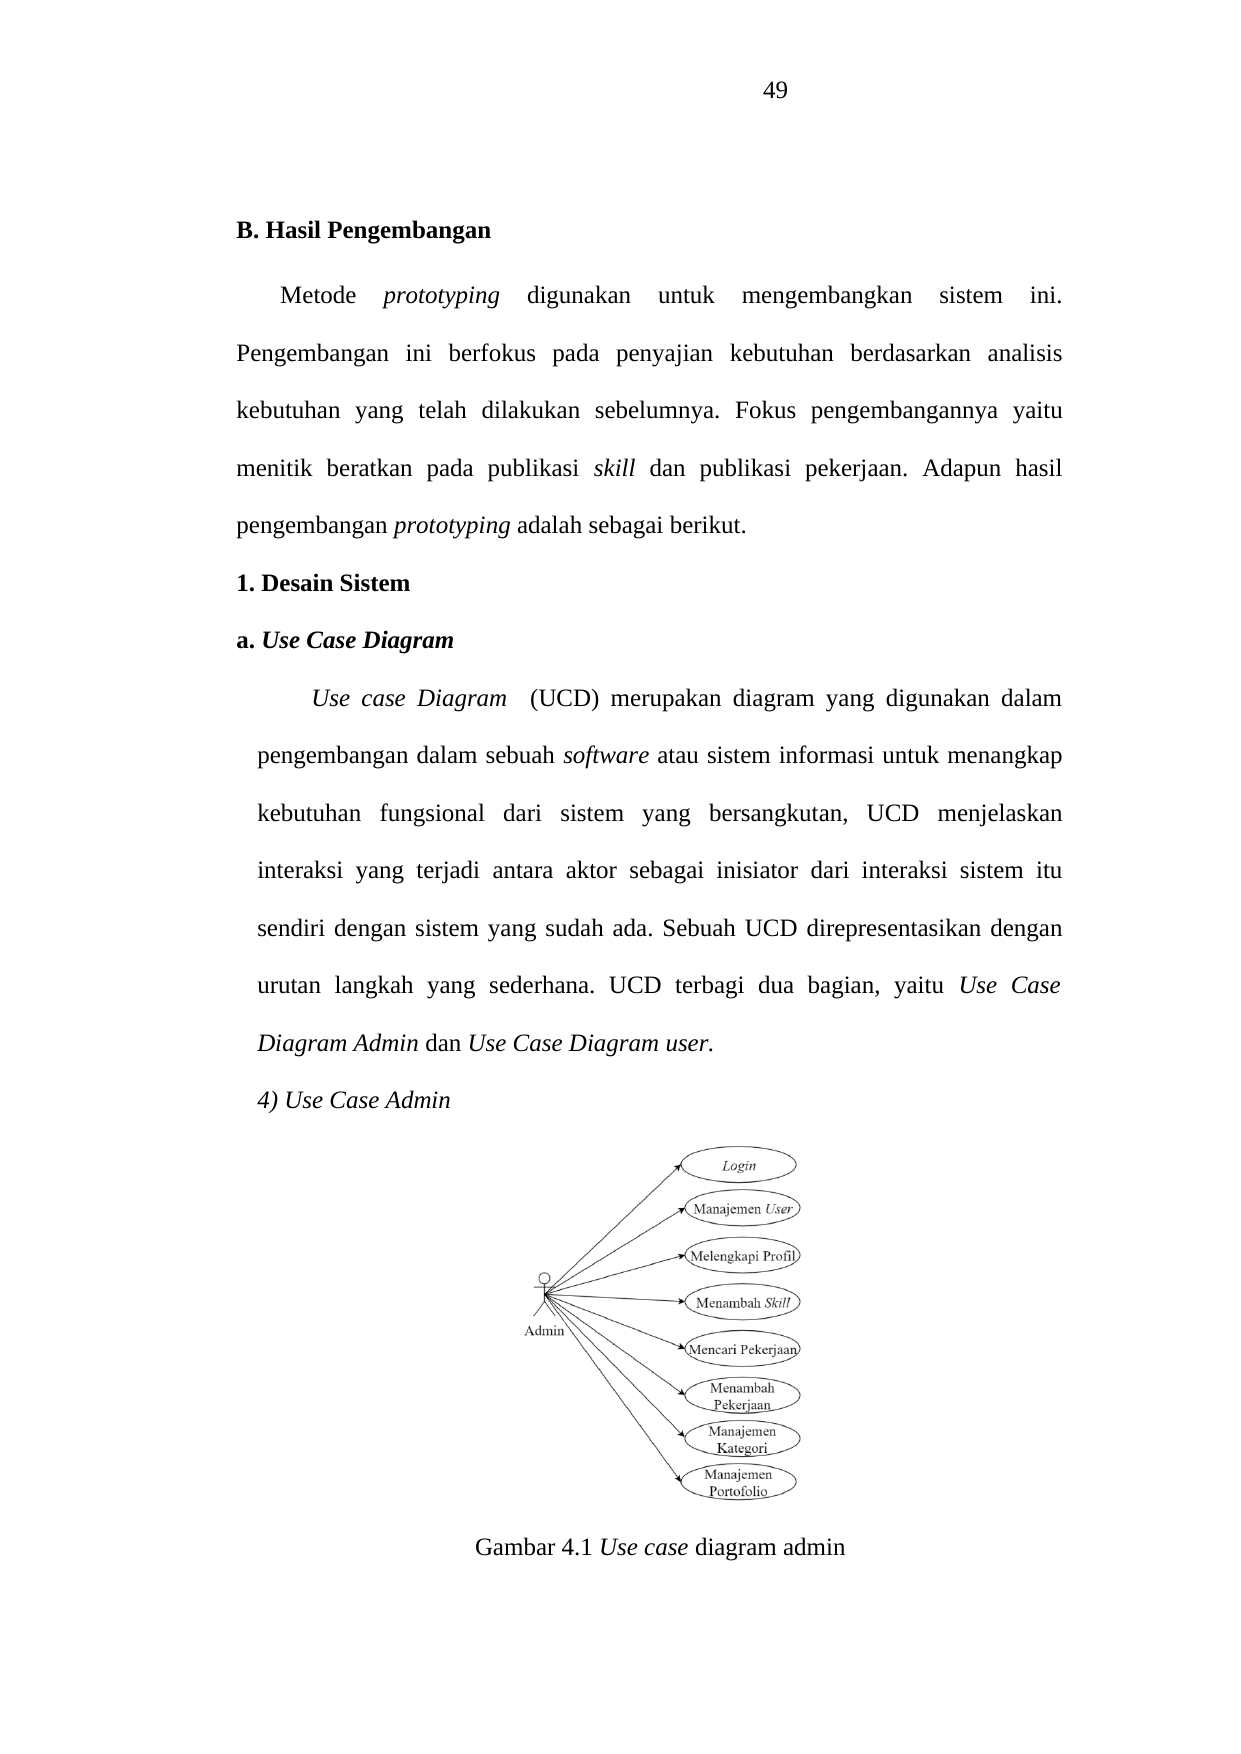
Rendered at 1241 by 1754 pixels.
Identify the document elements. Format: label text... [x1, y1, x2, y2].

picture [518, 1143, 803, 1507]
list Metode prototyping digunakan untuk mengembangkan sistem ini. Pengembangan ini berfokus pada penyajian kebutuhan berdasarkan analisis kebutuhan yang telah dilakukan sebelumnya. Fokus pengembangannya yaitu menitik beratkan pada publikasi skill dan publikasi pekerjaan. Adapun hasil pengembangan prototyping adalah sebagai berikut. [236, 281, 1063, 539]
list Use case Diagram (UCD) merupakan diagram yang digunakan dalam pengembangan dalam sebuah software atau sistem informasi untuk menangkap kebutuhan fungsional dari sistem yang bersangkutan, UCD menjelaskan interaksi yang terjadi antara aktor sebagai inisiator dari interaksi sistem itu sendiri dengan sistem yang sudah ada. Sebuah UCD direpresentasikan dengan urutan langkah yang sederhana. UCD terbagi dua bagian, yaitu Use Case Diagram Admin dan Use Case Diagram user. [257, 683, 1063, 1057]
list Use Case Diagram [236, 626, 1063, 654]
subtitle Hasil Pengembangan [236, 215, 1063, 243]
list Desain Sistem [236, 568, 1063, 597]
list Gambar 4.1 Use case diagram admin [257, 1532, 1063, 1561]
list Use Case Admin [257, 1086, 1063, 1114]
